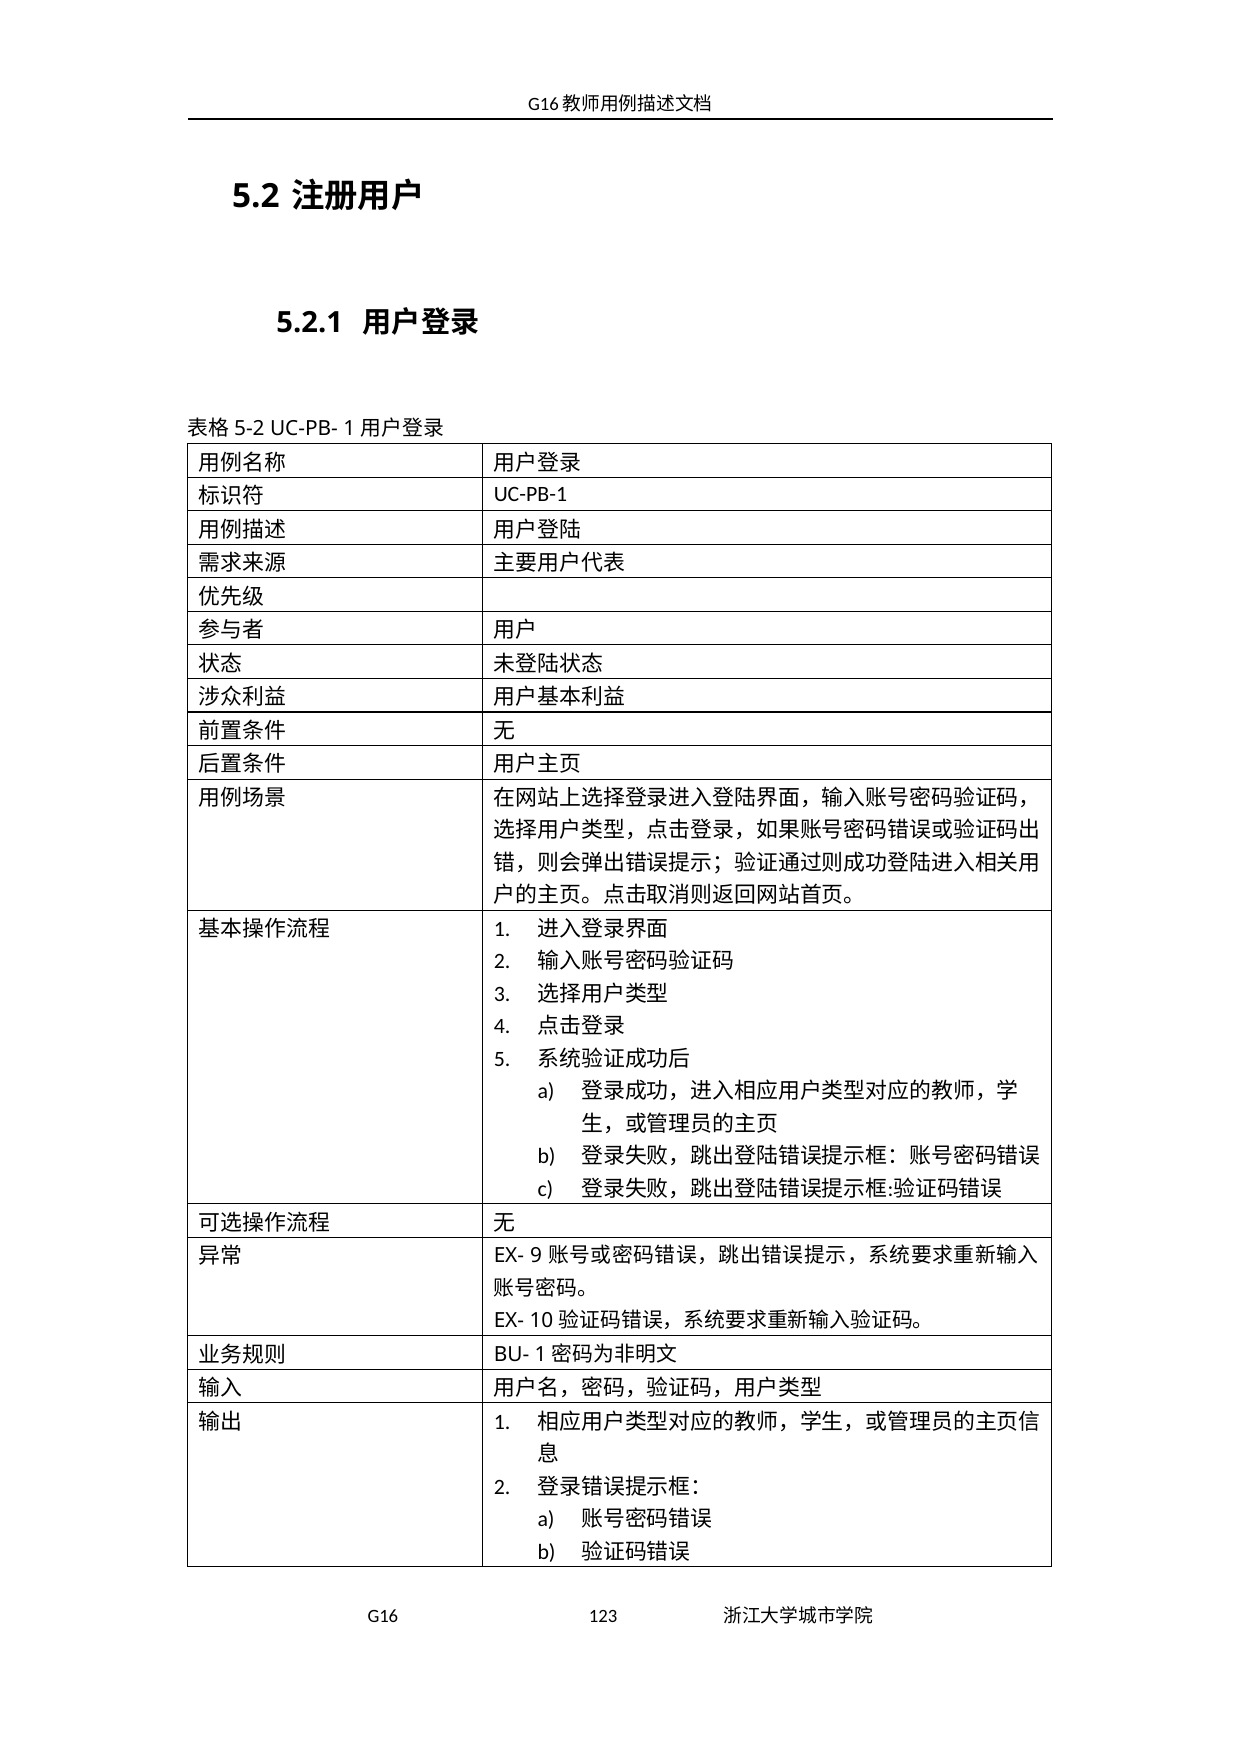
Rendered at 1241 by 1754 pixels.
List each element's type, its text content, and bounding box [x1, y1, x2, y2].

table_header 用例名称 [188, 444, 482, 477]
table_cell EX- 9 账号或密码错误，跳出错误提示，系统要求重新输入账号密码。 EX- 10 验证码错误，系统要求重新输入验证码。 [483, 1238, 1051, 1335]
table_cell 标识符 [188, 478, 482, 510]
table_cell 优先级 [188, 578, 482, 611]
table_cell 状态 [188, 645, 482, 678]
table_cell 用户基本利益 [483, 679, 1051, 711]
table_cell 在网站上选择登录进入登陆界面，输入账号密码验证码，选择用户类型，点击登录，如果账号密码错误或验证码出错，则会弹出错误提示；验证通过则成功登陆进入相关用户的主页。点击取消则返回网站首页。 [483, 780, 1051, 909]
subtitle 用户登录 [276, 288, 1053, 353]
table_cell 需求来源 [188, 545, 482, 577]
table_header 用户登录 [483, 444, 1051, 477]
table_cell 输出 [188, 1403, 482, 1566]
table_cell 用例描述 [188, 511, 482, 544]
table_cell 相应用户类型对应的教师，学生，或管理员的主页信息 登录错误提示框： 账号密码错误 验证码错误 [483, 1403, 1051, 1566]
table_cell BU- 1 密码为非明文 [483, 1336, 1051, 1369]
table_cell 用户 [483, 612, 1051, 644]
table_cell 前置条件 [188, 713, 482, 745]
table_cell 业务规则 [188, 1336, 482, 1369]
table_cell [483, 578, 1051, 611]
table_cell 输入 [188, 1370, 482, 1402]
table_cell 用户登陆 [483, 511, 1051, 544]
table_cell 用户名，密码，验证码，用户类型 [483, 1370, 1051, 1402]
table_cell 可选操作流程 [188, 1204, 482, 1237]
table_cell 无 [483, 713, 1051, 745]
table_cell 异常 [188, 1238, 482, 1335]
table_cell 用例场景 [188, 780, 482, 909]
table_cell 基本操作流程 [188, 911, 482, 1203]
table_cell 后置条件 [188, 746, 482, 778]
table_cell 进入登录界面 输入账号密码验证码 选择用户类型 点击登录 系统验证成功后 登录成功，进入相应用户类型对应的教师，学生，或管理员的主页 登录失败，跳出登陆错误提示框：账号密码错误 登录失败，跳出登陆错误提示框:验证码错误 [483, 911, 1051, 1203]
table_cell UC-PB-1 [483, 478, 1051, 510]
table_cell 未登陆状态 [483, 645, 1051, 678]
table_cell 涉众利益 [188, 679, 482, 711]
table_cell 主要用户代表 [483, 545, 1051, 577]
table_cell 无 [483, 1204, 1051, 1237]
table_cell 用户主页 [483, 746, 1051, 778]
subtitle 注册用户 [232, 160, 1053, 225]
table_cell 参与者 [188, 612, 482, 644]
